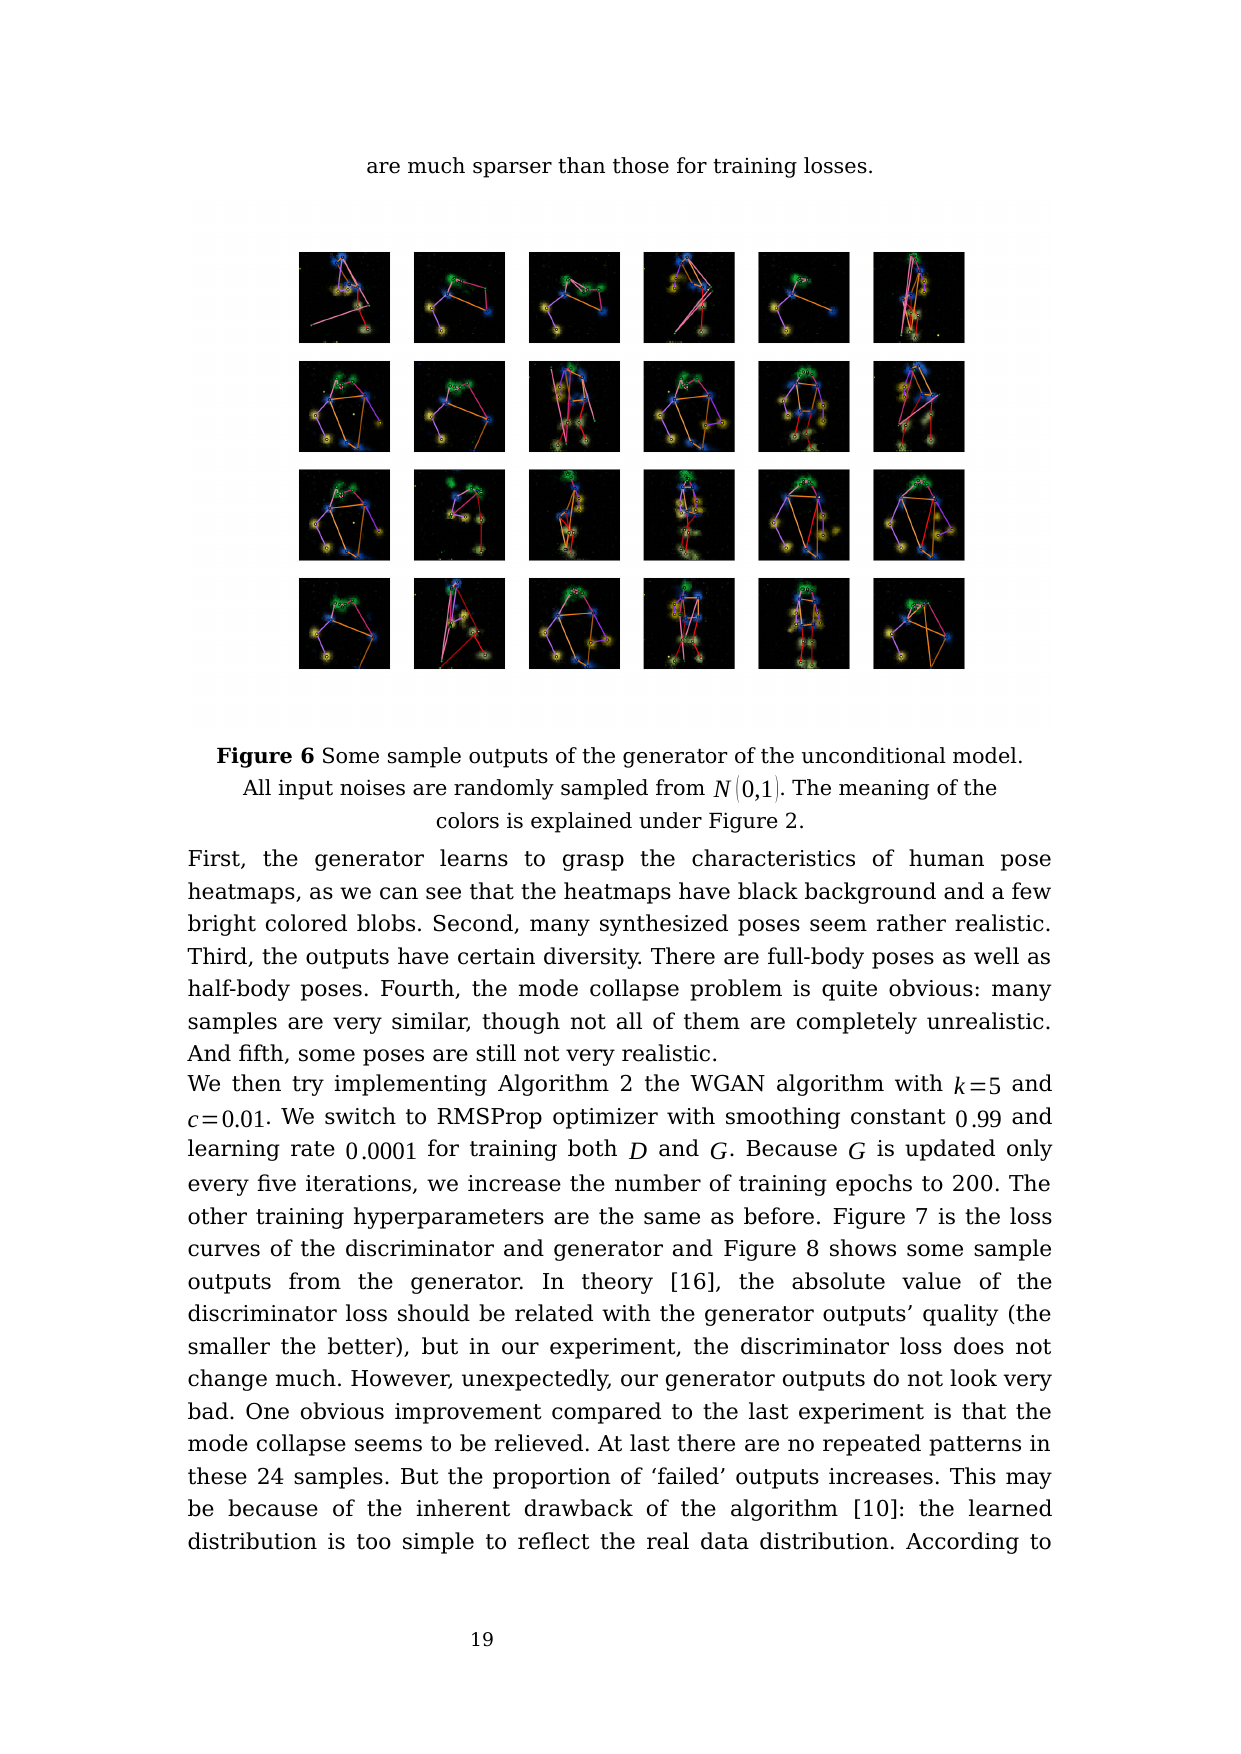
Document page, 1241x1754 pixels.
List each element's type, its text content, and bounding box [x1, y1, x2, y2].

text First, the generator learns to grasp the characteristics of human pose heatmaps, as we can see that the heatmaps have black background and a few bright colored blobs. Second, many synthesized poses seem rather realistic. Third, the outputs have certain diversity. There are full-body poses as well as half-body poses. Fourth, the mode collapse problem is quite obvious: many samples are very similar, though not all of them are completely unrealistic. And fifth, some poses are still not very realistic. [187, 843, 1053, 1070]
text Figure 6 Some sample outputs of the generator of the unconditional model. All input noises are randomly sampled from . The meaning of the colors is explained under Figure 2. [209, 740, 1031, 838]
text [209, 150, 1031, 182]
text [187, 1070, 1053, 1558]
picture [188, 187, 1053, 728]
